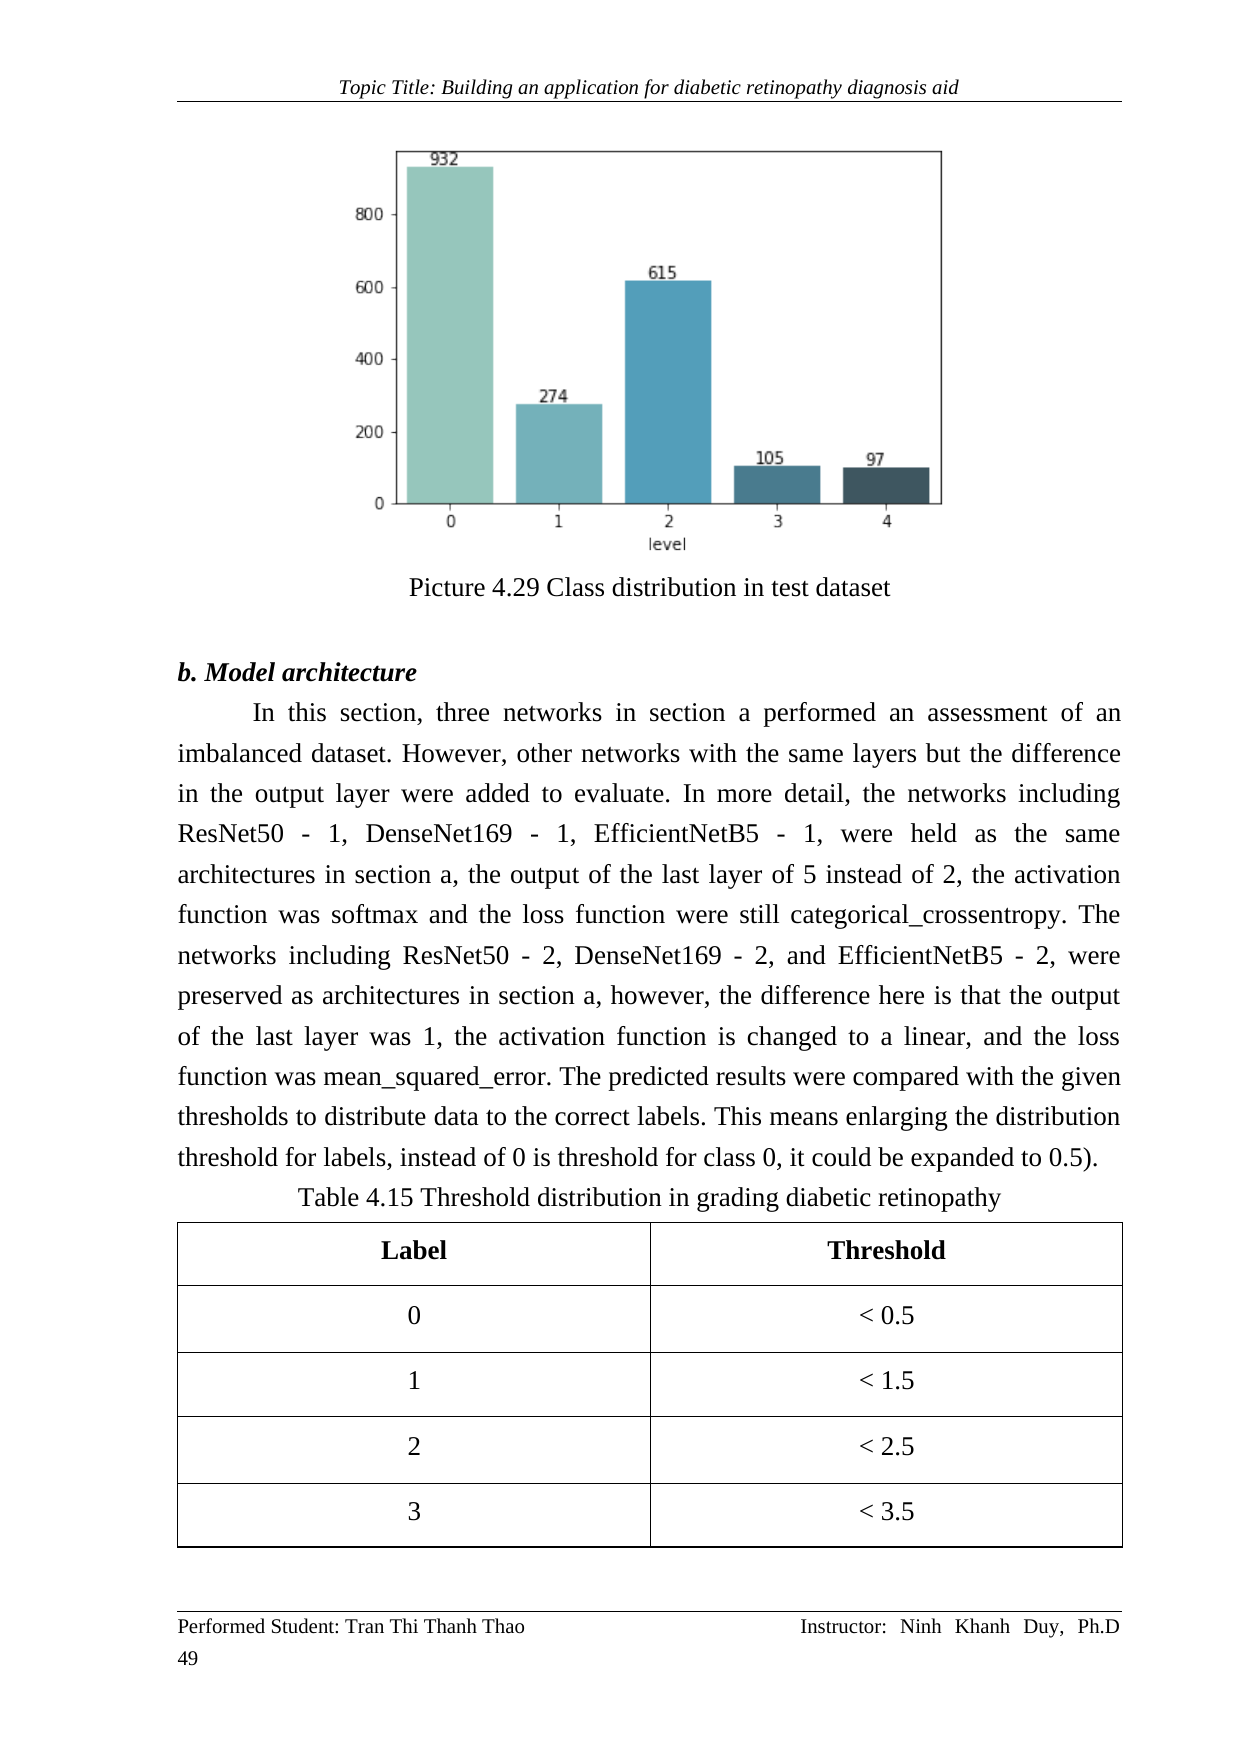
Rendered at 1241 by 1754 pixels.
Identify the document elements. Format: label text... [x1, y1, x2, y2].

table_cell 3 [178, 1484, 650, 1546]
table_cell 0 [178, 1286, 650, 1352]
table_header Threshold [651, 1223, 1122, 1285]
text In this section, three networks in section a performed an assessment of an imbalanced dataset. However, other networks with the same layers but the difference in the output layer were added to evaluate. In more detail, the networks including ResNet50 - 1, DenseNet169 - 1, EfficientNetB5 - 1, were held as the same architectures in section a, the output of the last layer of 5 instead of 2, the activation function was softmax and the loss function were still categorical_crossentropy. The networks including ResNet50 - 2, DenseNet169 - 2, and EfficientNetB5 - 2, were preserved as architectures in section a, however, the difference here is that the output of the last layer was 1, the activation function is changed to a linear, and the loss function was mean_squared_error. The predicted results were compared with the given thresholds to distribute data to the correct labels. This means enlarging the distribution threshold for labels, instead of 0 is threshold for class 0, it could be expanded to 0.5). [177, 696, 1122, 1172]
table_cell 1 [178, 1353, 650, 1416]
table_cell < 0.5 [651, 1286, 1122, 1352]
table_header Label [178, 1223, 650, 1285]
subtitle b. Model architecture [177, 656, 1122, 687]
picture [354, 147, 945, 562]
table_cell < 2.5 [651, 1417, 1122, 1483]
table_cell < 1.5 [651, 1353, 1122, 1416]
table_cell 2 [178, 1417, 650, 1483]
table_cell < 3.5 [651, 1484, 1122, 1546]
